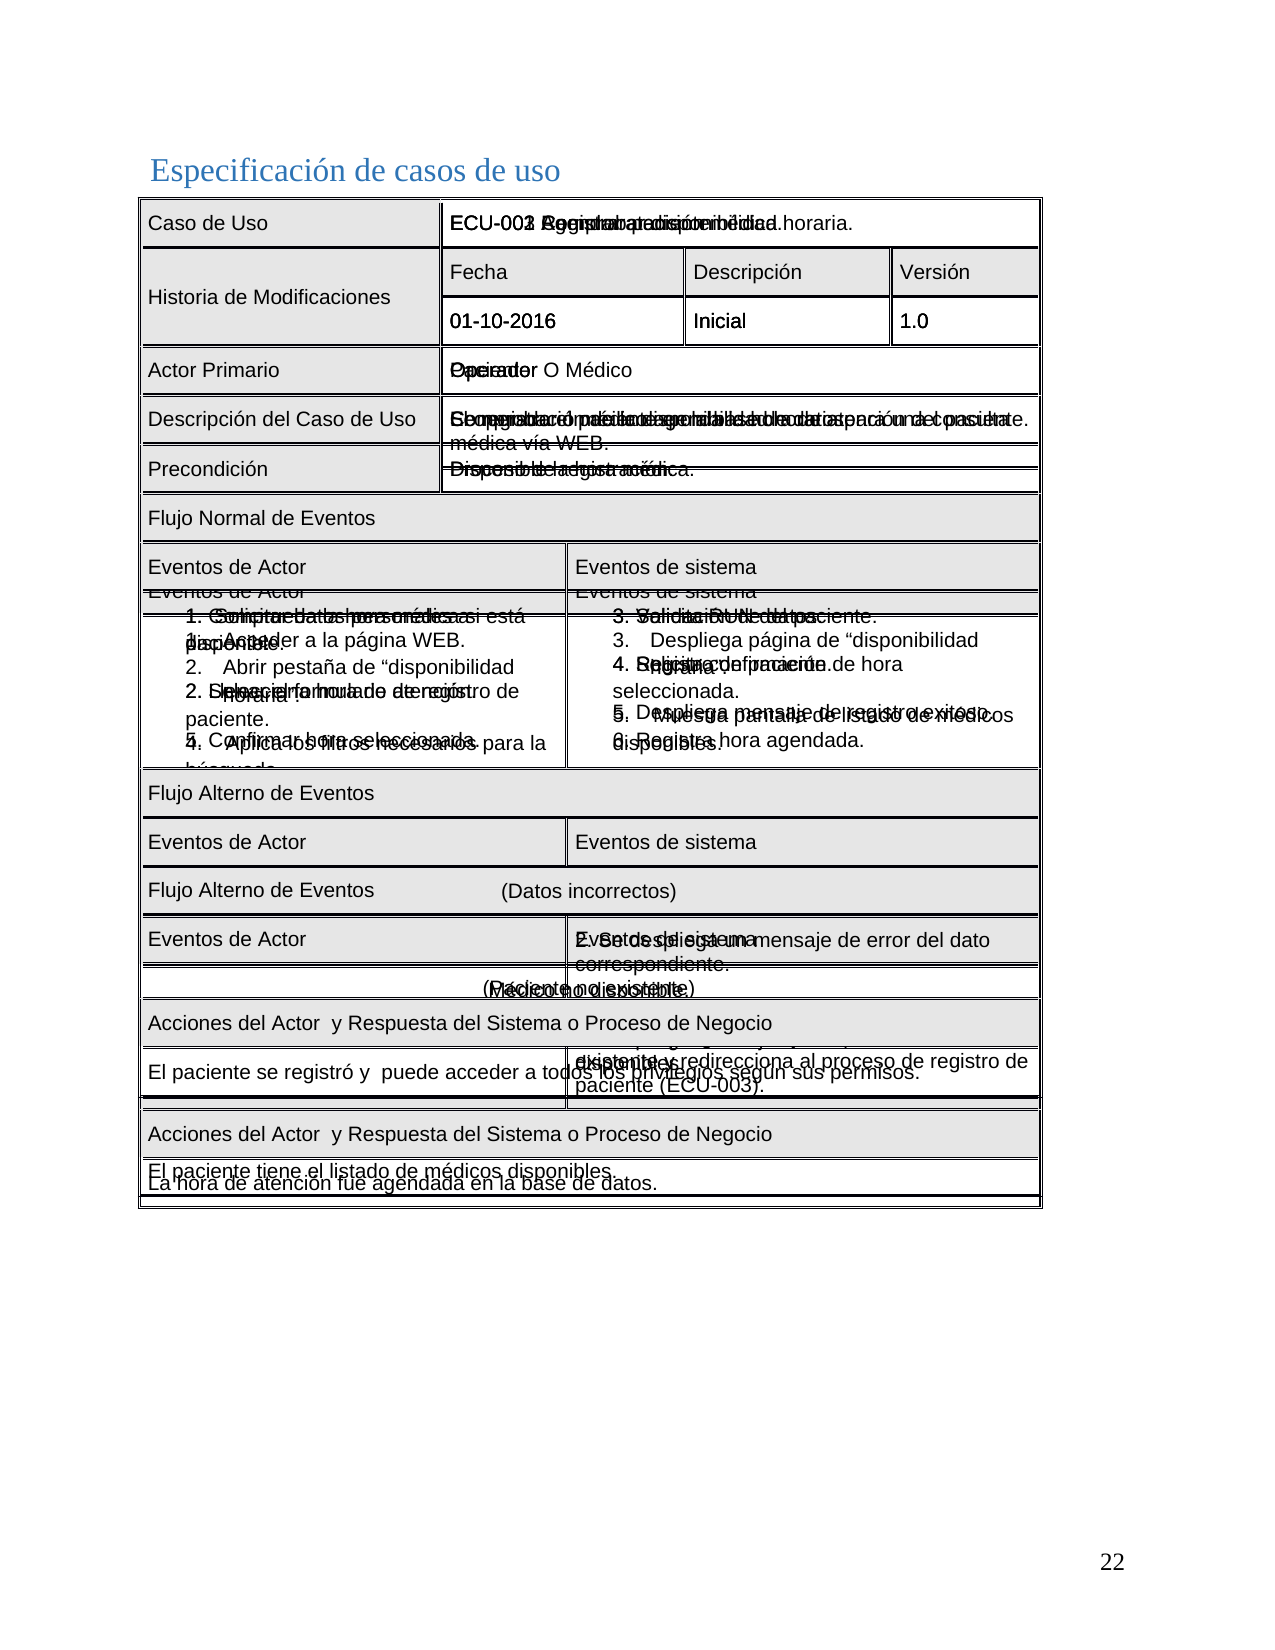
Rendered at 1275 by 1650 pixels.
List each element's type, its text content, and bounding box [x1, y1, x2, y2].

table_cell Versión [893, 246, 1039, 295]
table_cell Descripción [686, 249, 889, 295]
table_cell [141, 1098, 565, 1108]
table_cell 01-10-2016 [443, 298, 683, 344]
table_cell Inicial [686, 298, 889, 344]
table_cell Eventos de sistema [568, 540, 1040, 589]
table_cell Se registra el paciente en la base de datos. [443, 393, 1040, 442]
table_cell [141, 914, 565, 997]
table_cell (Datos incorrectos) [141, 865, 1039, 914]
table_header ECU-003 Registrar paciente [441, 200, 1039, 246]
table_cell Flujo Normal de Eventos [141, 491, 1040, 540]
table_cell Acciones del Actor y Respuesta del Sistema o Proceso de Negocio [139, 997, 1041, 1046]
table_cell El paciente se registró y puede acceder a todos los privilegios según sus permisos. [139, 1046, 1041, 1095]
table_cell Operador [443, 344, 1040, 393]
table_cell Historia de Modificaciones [141, 246, 439, 344]
table_cell Descripción del Caso de Uso [141, 393, 439, 442]
table_cell Actor Primario [141, 344, 439, 393]
table_cell Eventos de Actor [141, 540, 565, 589]
table_header Caso de Uso [139, 198, 441, 246]
table_cell Flujo Alterno de Eventos [139, 767, 1041, 816]
table_cell La hora de atención fue agendada en la base de datos. [139, 1157, 1041, 1206]
table_cell Eventos de Actor [141, 816, 565, 865]
table_cell 1.0 [893, 295, 1039, 344]
table_cell 1. Solicitar datos personales a paciente. 2. Llenar el formulario de registro de paciente. [141, 589, 565, 767]
table_cell Fecha [443, 249, 683, 295]
table_cell Precondición [141, 442, 439, 491]
table_cell Proceso de registración. [443, 442, 1040, 491]
subtitle Especificación de casos de uso [150, 150, 1125, 188]
table_cell Eventos de sistema [568, 816, 1039, 865]
table_cell 3. Validación de datos. 4. Registro de paciente. 5. Despliega mensaje de registro exitoso. [568, 589, 1040, 767]
table_cell 2. Se despliega un mensaje de error del dato correspondiente. [568, 914, 1040, 997]
table_cell Acciones del Actor y Respuesta del Sistema o Proceso de Negocio [139, 1108, 1041, 1157]
